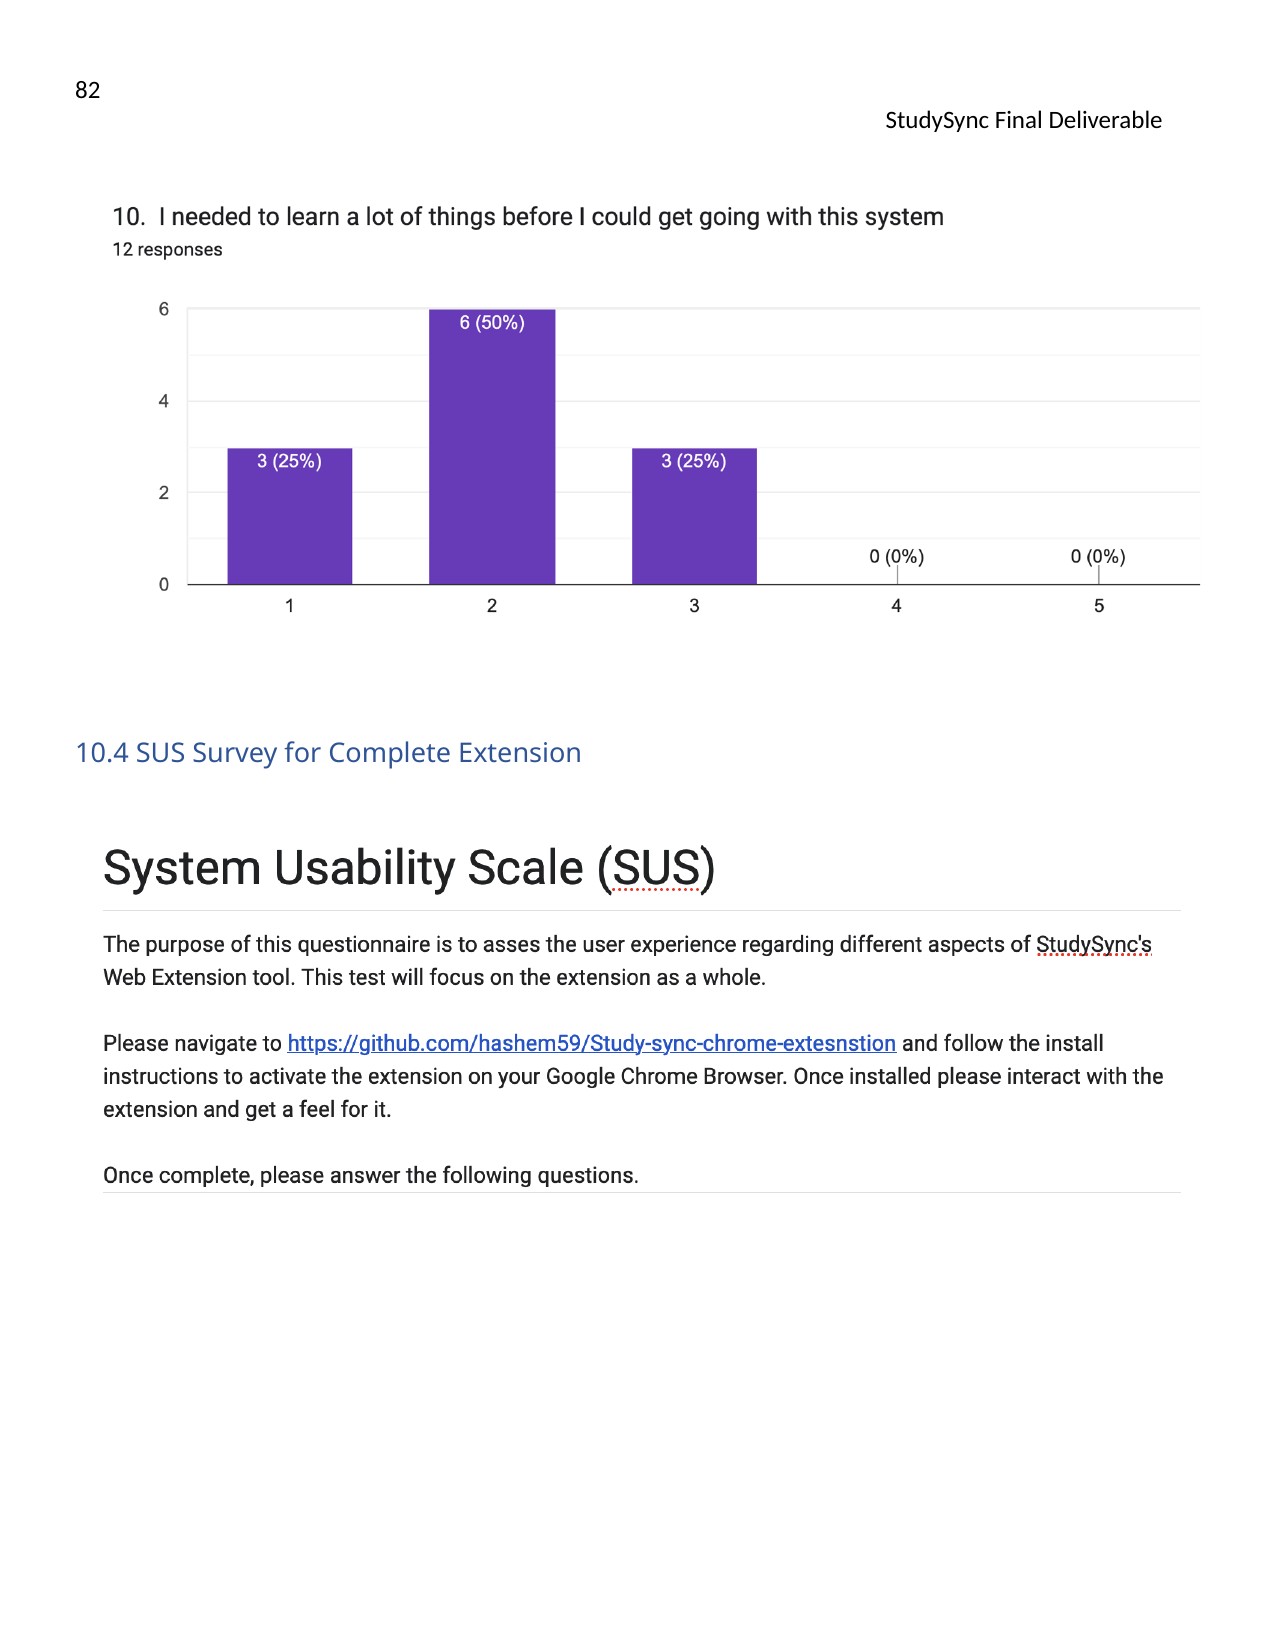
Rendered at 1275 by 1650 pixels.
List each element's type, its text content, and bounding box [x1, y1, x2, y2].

subtitle 10.4 SUS Survey for Complete Extension [75, 733, 1200, 770]
picture [75, 163, 1200, 699]
picture [75, 806, 1200, 1196]
